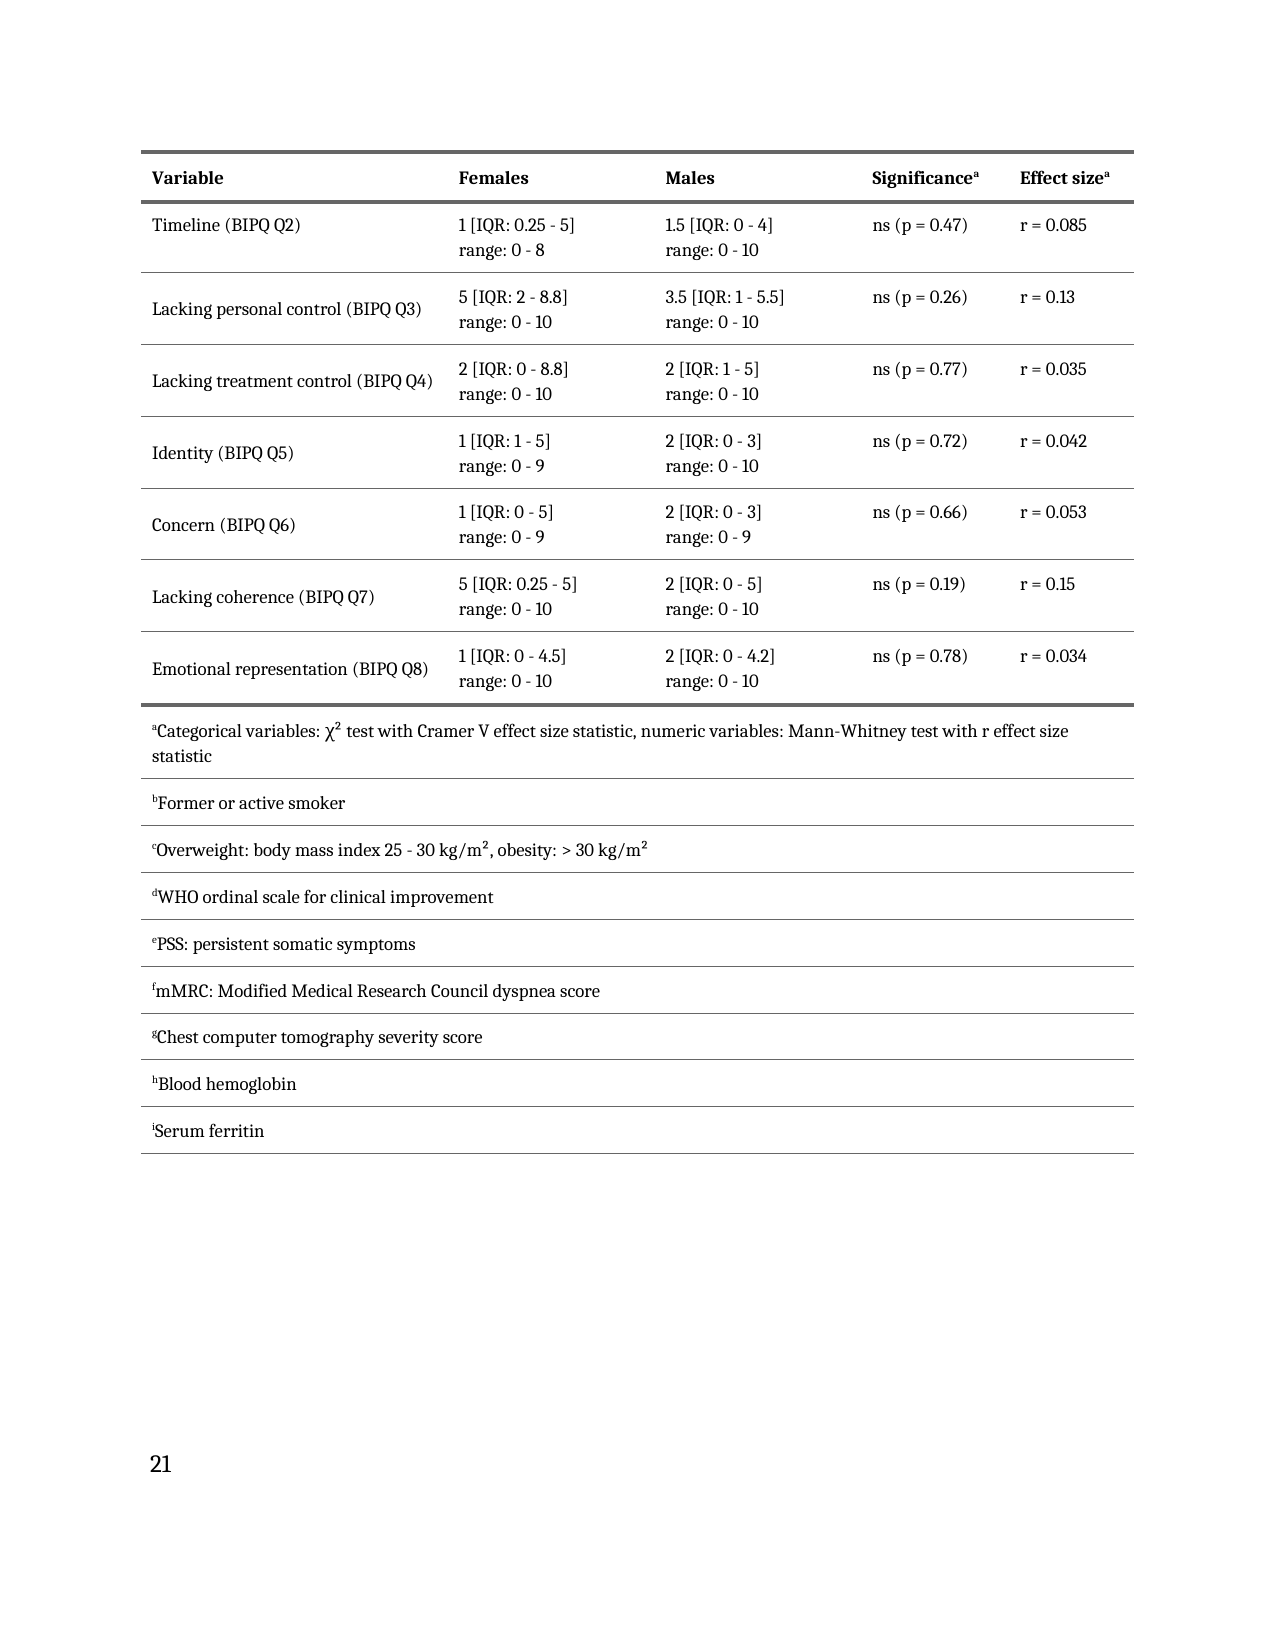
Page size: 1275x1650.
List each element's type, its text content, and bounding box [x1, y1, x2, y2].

table_cell hBlood hemoglobin [141, 1060, 1133, 1106]
table_cell ePSS: persistent somatic symptoms [141, 920, 1133, 966]
table_header Significancea [862, 154, 1009, 200]
table_cell cOverweight: body mass index 25 - 30 kg/m², obesity: > 30 kg/m² [141, 826, 1133, 872]
table_cell Lacking treatment control (BIPQ Q4) [141, 345, 448, 416]
table_cell 1 [IQR: 0 - 5] range: 0 - 9 [448, 489, 655, 559]
table_cell r = 0.034 [1009, 632, 1133, 703]
table_cell Lacking personal control (BIPQ Q3) [141, 273, 448, 344]
table_cell fmMRC: Modified Medical Research Council dyspnea score [141, 967, 1133, 1012]
table_cell 2 [IQR: 0 - 8.8] range: 0 - 10 [448, 345, 655, 416]
table_cell r = 0.053 [1009, 489, 1133, 559]
table_cell 5 [IQR: 2 - 8.8] range: 0 - 10 [448, 273, 655, 344]
table_cell 2 [IQR: 1 - 5] range: 0 - 10 [655, 345, 862, 416]
table_cell ns (p = 0.47) [862, 204, 1009, 272]
table_cell 2 [IQR: 0 - 4.2] range: 0 - 10 [655, 632, 862, 703]
table_cell r = 0.042 [1009, 417, 1133, 487]
table_cell Lacking coherence (BIPQ Q7) [141, 560, 448, 631]
table_cell 2 [IQR: 0 - 3] range: 0 - 10 [655, 417, 862, 487]
table_cell 1 [IQR: 0 - 4.5] range: 0 - 10 [448, 632, 655, 703]
table_cell ns (p = 0.72) [862, 417, 1009, 487]
table_cell aCategorical variables: χ² test with Cramer V effect size statistic, numeric variables: Mann-Whitney test with r effect size statistic [141, 707, 1133, 778]
table_cell 1.5 [IQR: 0 - 4] range: 0 - 10 [655, 204, 862, 272]
table_cell Identity (BIPQ Q5) [141, 417, 448, 487]
table_cell iSerum ferritin [141, 1107, 1133, 1153]
table_cell ns (p = 0.19) [862, 560, 1009, 631]
table_cell bFormer or active smoker [141, 779, 1133, 825]
table_cell r = 0.15 [1009, 560, 1133, 631]
table_cell Concern (BIPQ Q6) [141, 489, 448, 559]
table_header Males [655, 154, 862, 200]
table_cell ns (p = 0.77) [862, 345, 1009, 416]
table_header Variable [141, 154, 448, 200]
table_cell 3.5 [IQR: 1 - 5.5] range: 0 - 10 [655, 273, 862, 344]
table_cell ns (p = 0.78) [862, 632, 1009, 703]
table_cell dWHO ordinal scale for clinical improvement [141, 873, 1133, 919]
table_cell 1 [IQR: 0.25 - 5] range: 0 - 8 [448, 204, 655, 272]
table_cell 2 [IQR: 0 - 5] range: 0 - 10 [655, 560, 862, 631]
table_header Females [448, 154, 655, 200]
table_cell r = 0.085 [1009, 204, 1133, 272]
table_cell 2 [IQR: 0 - 3] range: 0 - 9 [655, 489, 862, 559]
table_cell ns (p = 0.26) [862, 273, 1009, 344]
table_cell Emotional representation (BIPQ Q8) [141, 632, 448, 703]
table_cell Timeline (BIPQ Q2) [141, 204, 448, 272]
table_header Effect sizea [1009, 154, 1133, 200]
table_cell 1 [IQR: 1 - 5] range: 0 - 9 [448, 417, 655, 487]
table_cell ns (p = 0.66) [862, 489, 1009, 559]
table_cell r = 0.035 [1009, 345, 1133, 416]
table_cell r = 0.13 [1009, 273, 1133, 344]
table_cell gChest computer tomography severity score [141, 1014, 1133, 1059]
table_cell 5 [IQR: 0.25 - 5] range: 0 - 10 [448, 560, 655, 631]
